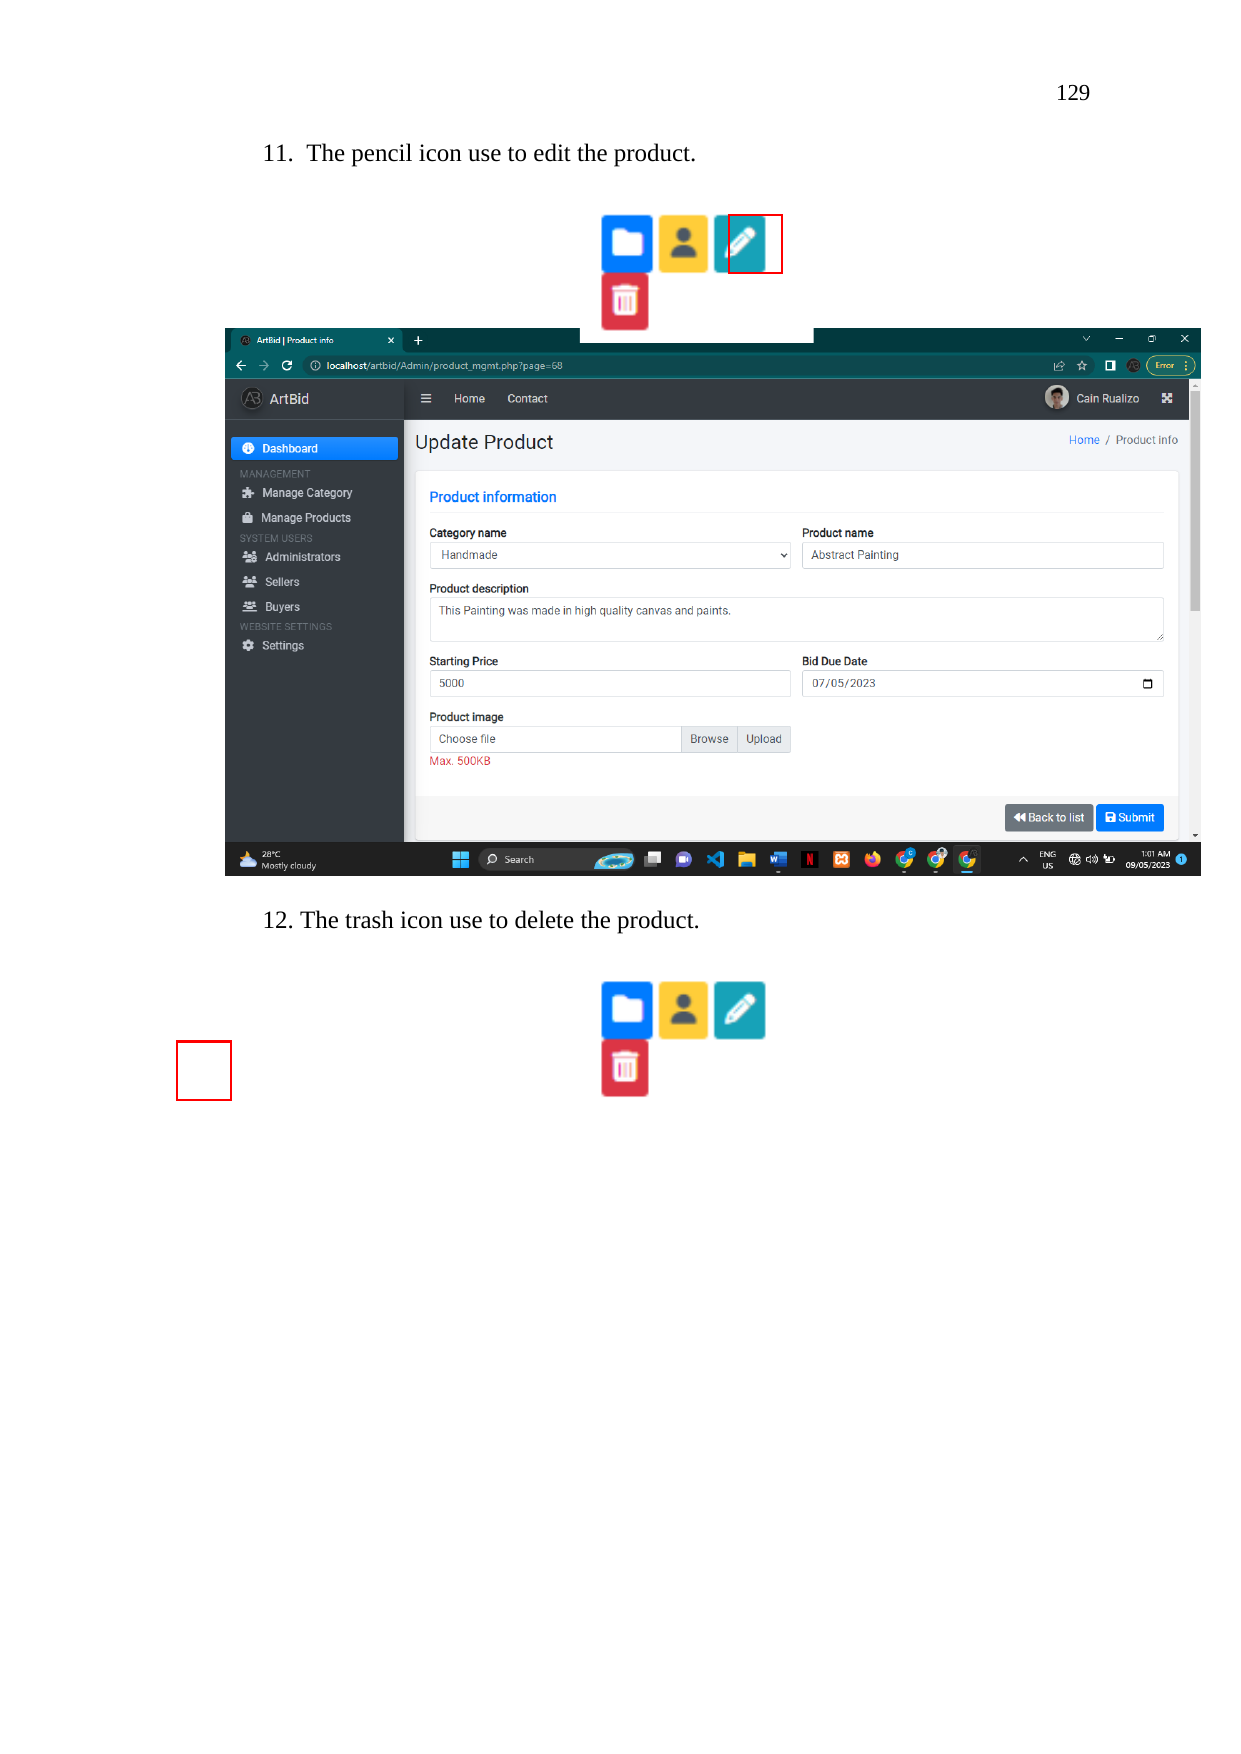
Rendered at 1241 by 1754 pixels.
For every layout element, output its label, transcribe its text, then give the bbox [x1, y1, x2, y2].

list The pencil icon use to edit the product. [262, 138, 1169, 167]
list The trash icon use to delete the product. [262, 905, 1169, 934]
picture [579, 963, 814, 1109]
picture [225, 196, 1201, 876]
